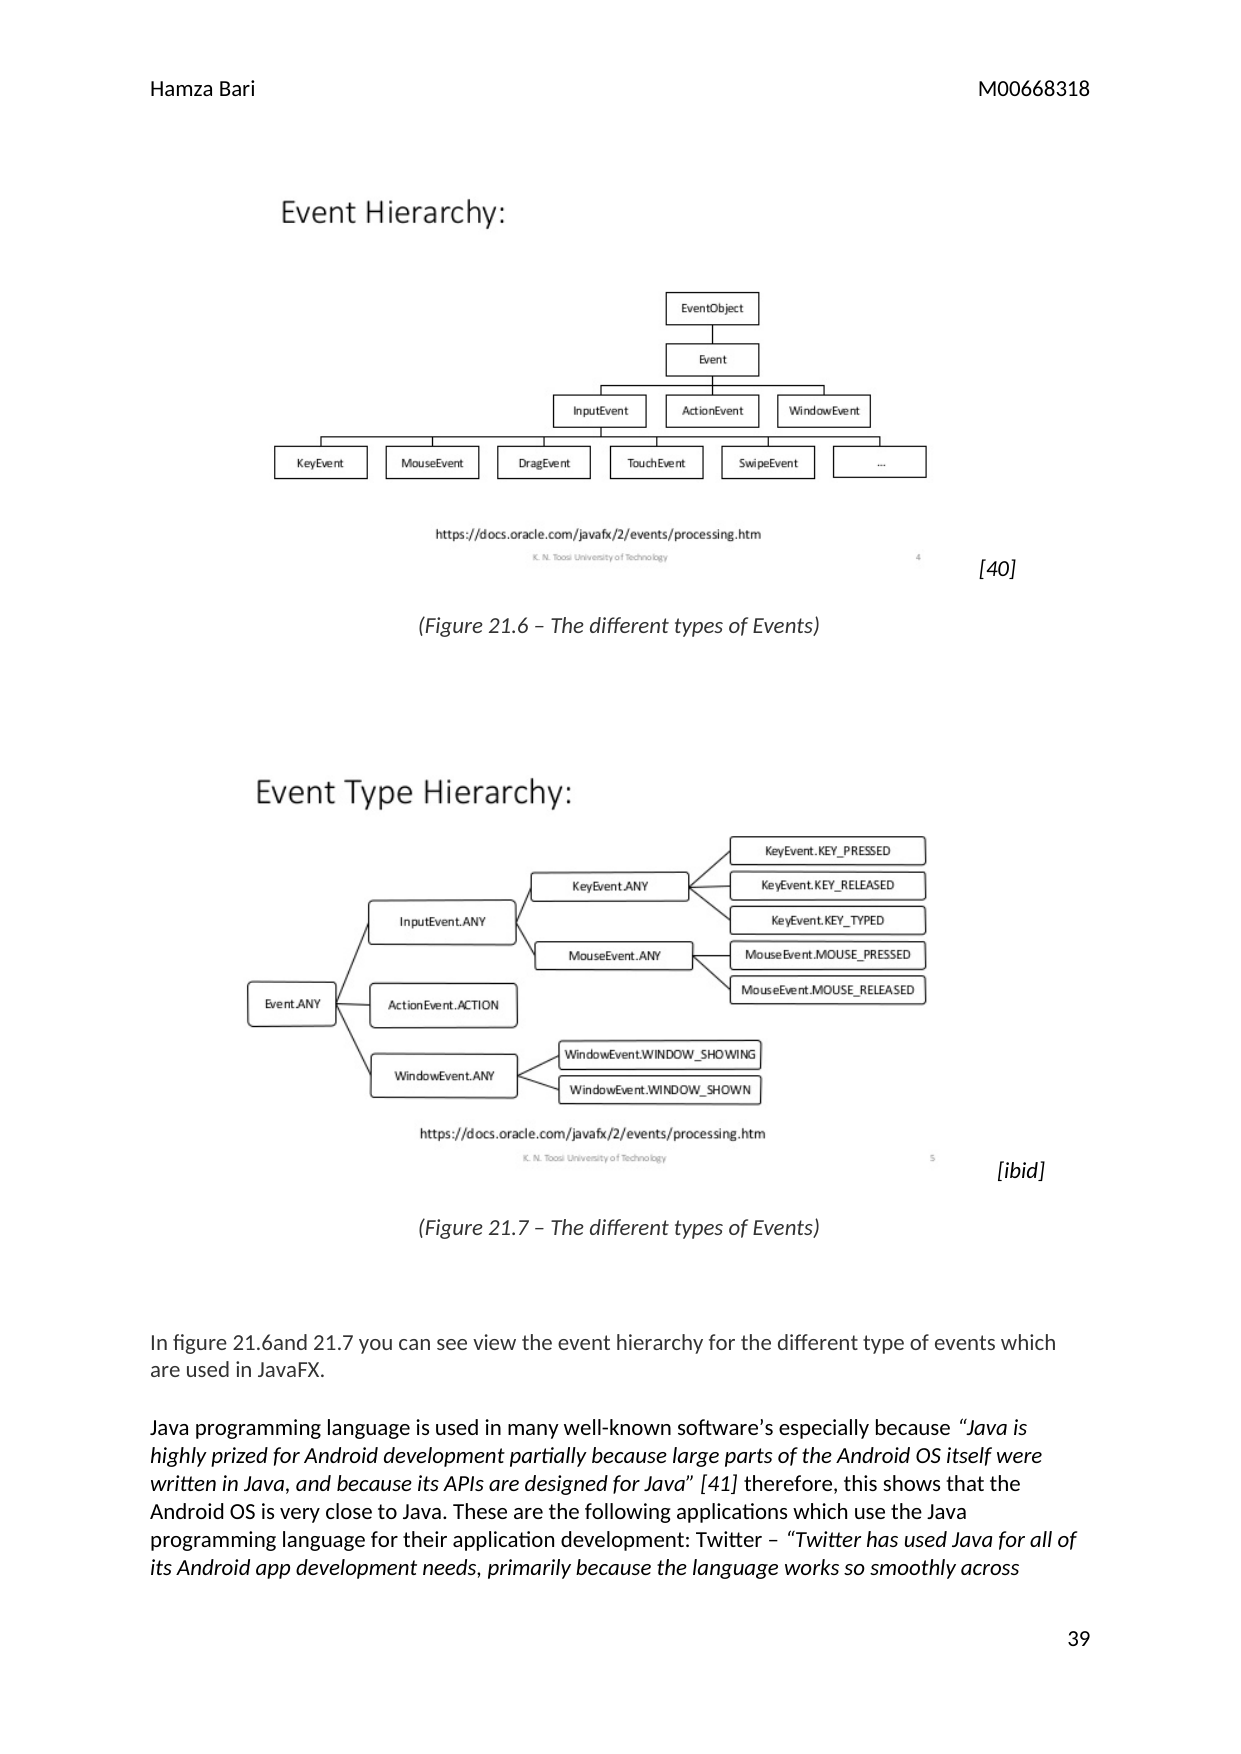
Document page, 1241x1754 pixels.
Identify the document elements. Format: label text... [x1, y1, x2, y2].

picture [193, 725, 997, 1179]
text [150, 1413, 1090, 1581]
text In figure 21.6and 21.7 you can see view the event hierarchy for the different type of events which are used in JavaFX. [150, 1328, 1090, 1384]
picture [222, 150, 979, 577]
text (Figure 21.6 – The different types of Events) [150, 611, 1090, 639]
text (Figure 21.7 – The different types of Events) [150, 1213, 1090, 1241]
